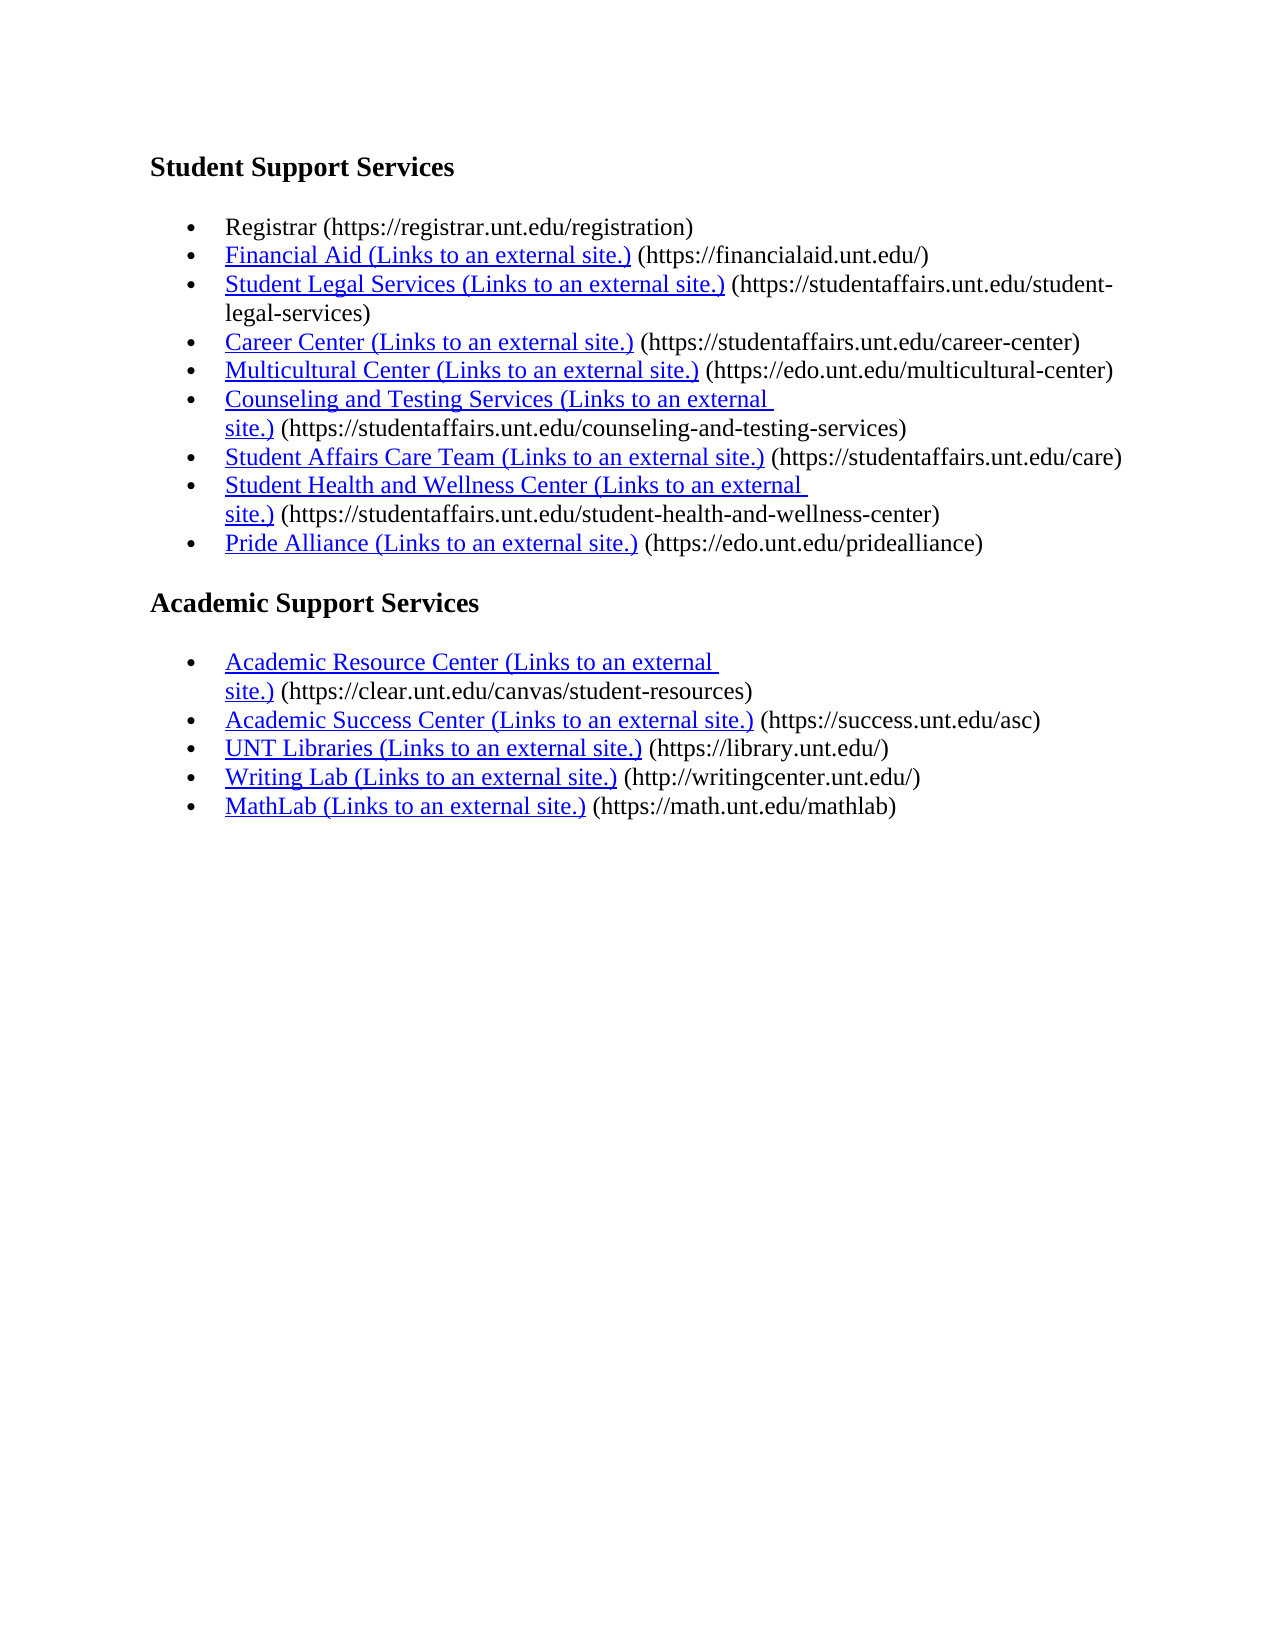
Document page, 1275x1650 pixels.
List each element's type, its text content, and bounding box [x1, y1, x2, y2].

list Writing Lab (Links to an external site.) (http://writingcenter.unt.edu/) [187, 762, 1125, 791]
list Student Affairs Care Team (Links to an external site.) (https://studentaffairs.unt.edu/care) [187, 442, 1125, 470]
text Academic Support Services [150, 586, 1125, 618]
list Pride Alliance (Links to an external site.) (https://edo.unt.edu/pridealliance) [187, 528, 1125, 557]
list Academic Success Center (Links to an external site.) (https://success.unt.edu/asc) [187, 705, 1125, 733]
list Student Health and Wellness Center (Links to an external site.) (https://studentaffairs.unt.edu/student-health-and-wellness-center) [187, 470, 1125, 528]
list Student Legal Services (Links to an external site.) (https://studentaffairs.unt.edu/student-legal-services) [187, 269, 1125, 327]
list Counseling and Testing Services (Links to an external site.) (https://studentaffairs.unt.edu/counseling-and-testing-services) [187, 384, 1125, 442]
list Registrar (https://registrar.unt.edu/registration) [187, 212, 1125, 240]
text Student Support Services [150, 150, 1125, 182]
list UNT Libraries (Links to an external site.) (https://library.unt.edu/) [187, 733, 1125, 762]
list MathLab (Links to an external site.) (https://math.unt.edu/mathlab) [187, 791, 1125, 820]
list Multicultural Center (Links to an external site.) (https://edo.unt.edu/multicultural-center) [187, 355, 1125, 384]
list Academic Resource Center (Links to an external site.) (https://clear.unt.edu/canvas/student-resources) [187, 647, 1125, 705]
list Financial Aid (Links to an external site.) (https://financialaid.unt.edu/) [187, 240, 1125, 269]
list Career Center (Links to an external site.) (https://studentaffairs.unt.edu/career-center) [187, 327, 1125, 355]
